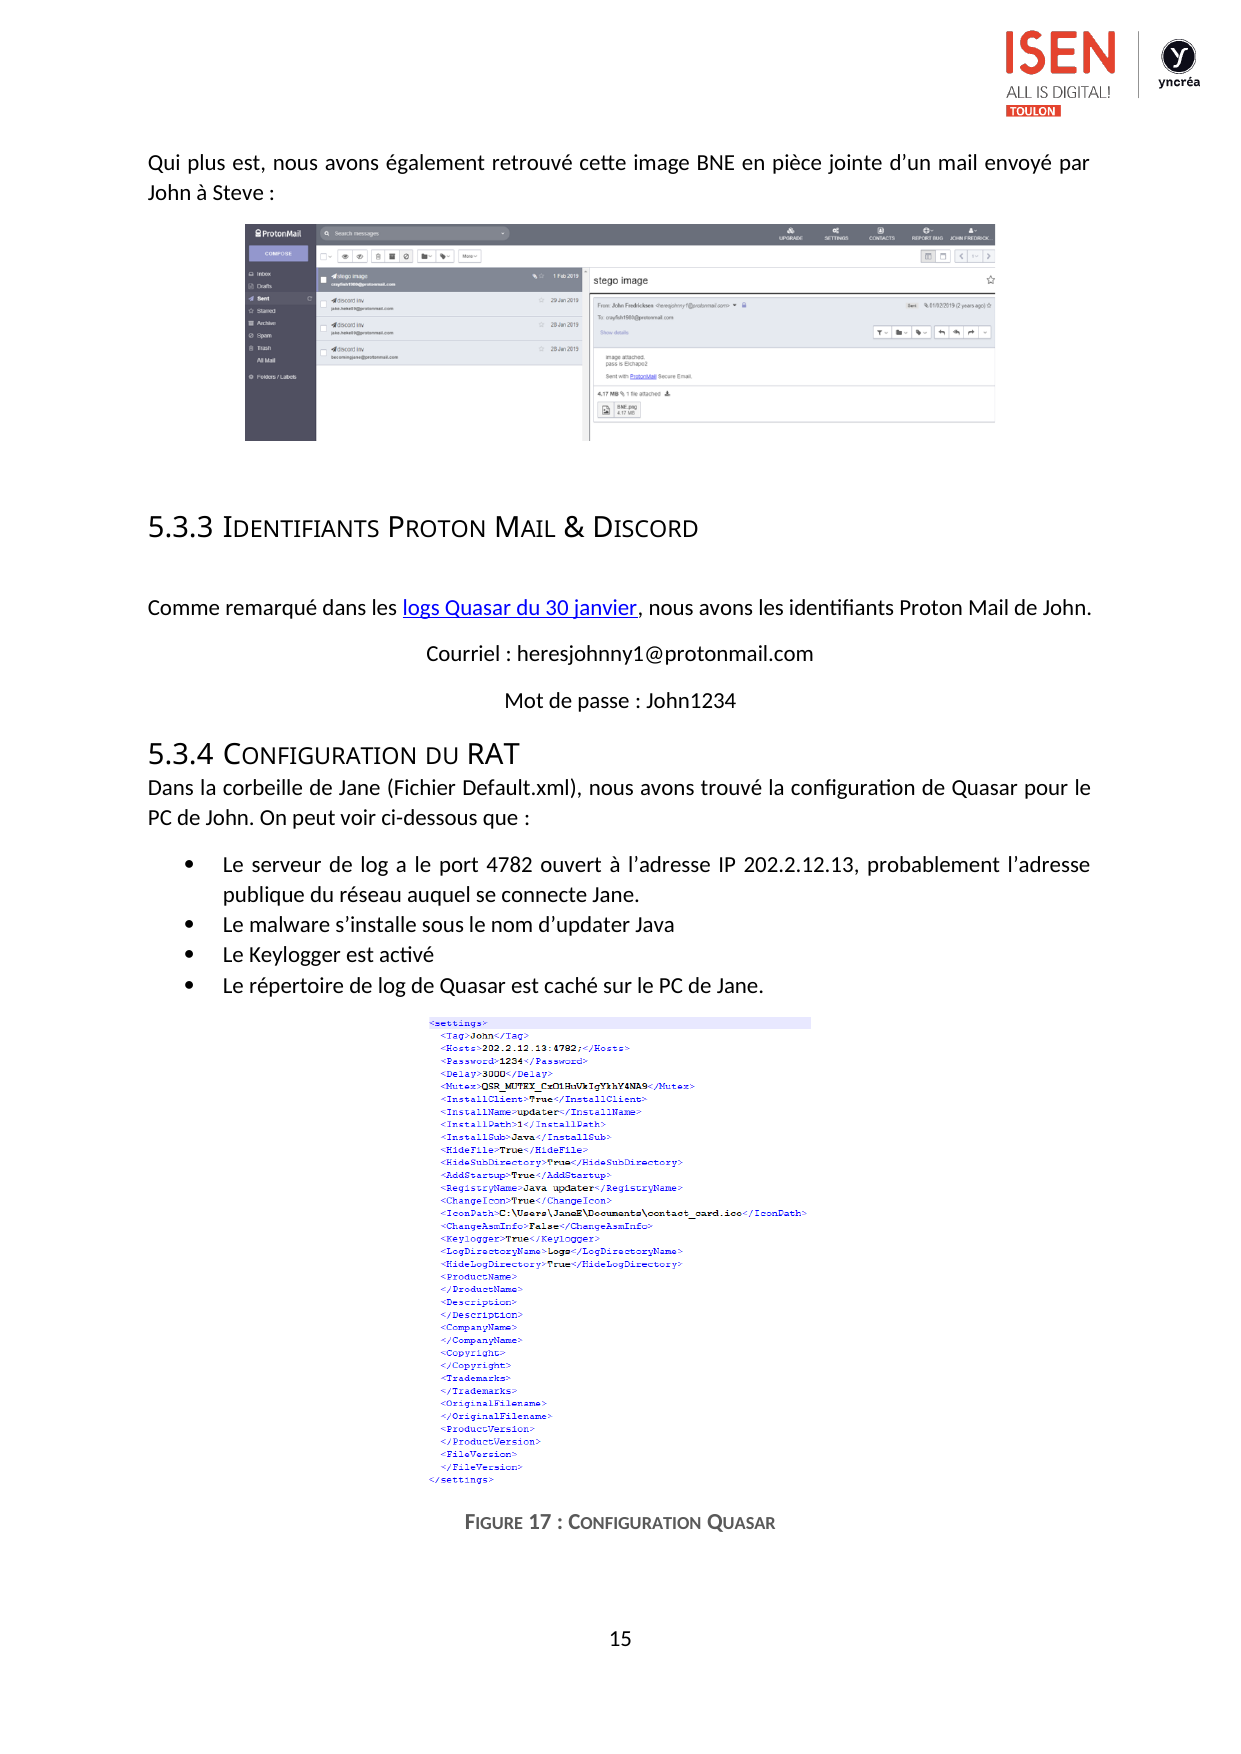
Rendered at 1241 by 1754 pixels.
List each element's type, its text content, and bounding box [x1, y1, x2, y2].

list Le serveur de log a le port 4782 ouvert à l’adresse IP 202.2.12.13, probablement l’adresse publique du réseau auquel se connecte Jane. [185, 850, 1093, 908]
text Figure 17 : Configuration Quasar [148, 1507, 1093, 1535]
subtitle Configuration du RAT [148, 733, 1093, 773]
subtitle Identifiants Proton Mail & Discord [148, 506, 1093, 546]
text Comme remarqué dans les logs Quasar du 30 janvier, nous avons les identifiants Proton Mail de John. [148, 593, 1093, 621]
text Qui plus est, nous avons également retrouvé cette image BNE en pièce jointe d’un mail envoyé par John à Steve : [148, 148, 1093, 206]
text Mot de passe : John1234 [148, 686, 1093, 714]
text Dans la corbeille de Jane (Fichier Default.xml), nous avons trouvé la configuration de Quasar pour le PC de John. On peut voir ci-dessous que : [148, 773, 1093, 831]
picture [986, 17, 1221, 130]
text Courriel : heresjohnny1@protonmail.com [148, 639, 1093, 667]
list Le Keylogger est activé [185, 941, 1093, 969]
list Le malware s’installe sous le nom d’updater Java [185, 910, 1093, 938]
list Le répertoire de log de Quasar est caché sur le PC de Jane. [185, 971, 1093, 999]
